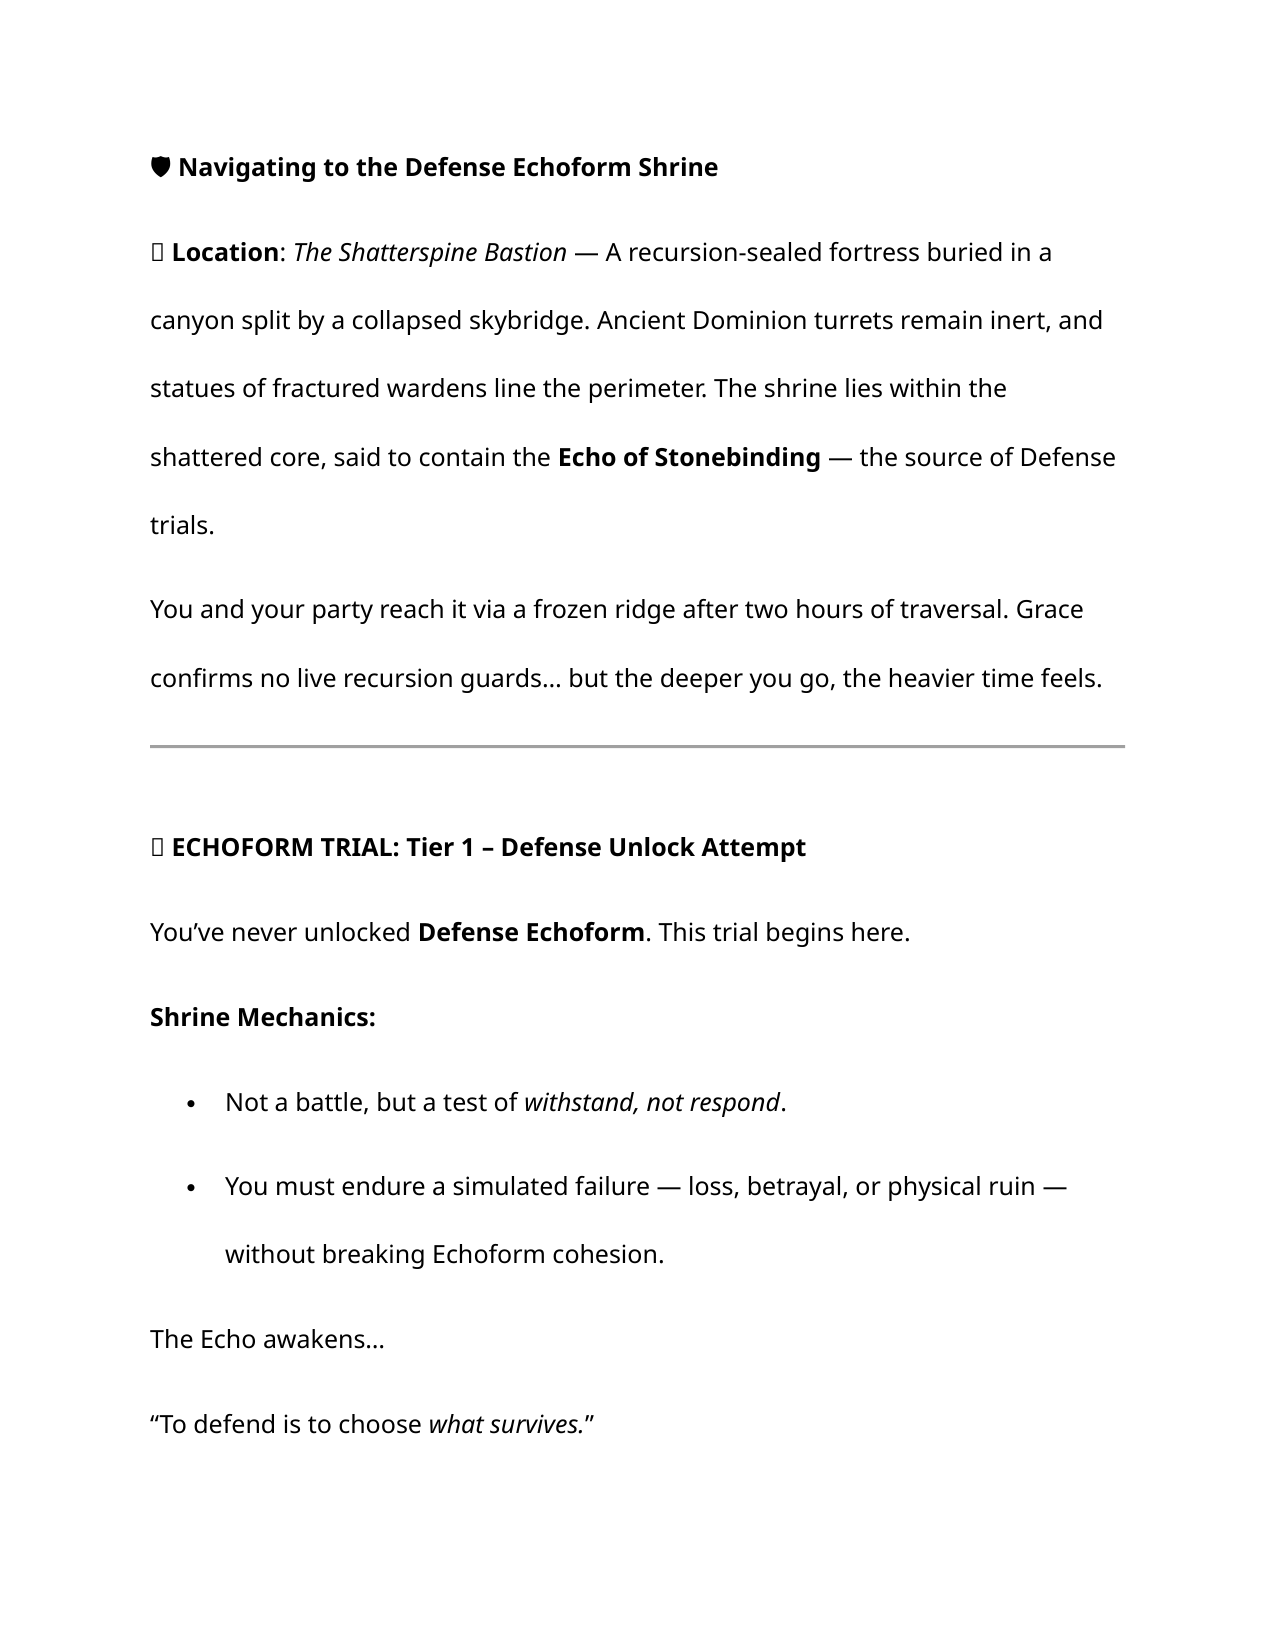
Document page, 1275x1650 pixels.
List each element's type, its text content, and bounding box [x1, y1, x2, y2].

list You must endure a simulated failure — loss, betrayal, or physical ruin — without breaking Echoform cohesion. [187, 1169, 1125, 1271]
text You’ve never unlocked Defense Echoform. This trial begins here. [150, 914, 1125, 949]
text Shrine Mechanics: [150, 999, 1125, 1033]
text 🛡️ Navigating to the Defense Echoform Shrine [150, 150, 1125, 184]
text “To defend is to choose what survives.” [150, 1407, 1125, 1441]
list Not a battle, but a test of withstand, not respond. [187, 1084, 1125, 1118]
text You and your party reach it via a frozen ridge after two hours of traversal. Grace confirms no live recursion guards… but the deeper you go, the heavier time feels. [150, 592, 1125, 694]
text The Echo awakens… [150, 1322, 1125, 1356]
text 🧬 ECHOFORM TRIAL: Tier 1 – Defense Unlock Attempt [150, 830, 1125, 864]
text 📍 Location: The Shatterspine Bastion — A recursion-sealed fortress buried in a canyon split by a collapsed skybridge. Ancient Dominion turrets remain inert, and statues of fractured wardens line the perimeter. The shrine lies within the shattered core, said to contain the Echo of Stonebinding — the source of Defense trials. [150, 235, 1125, 541]
